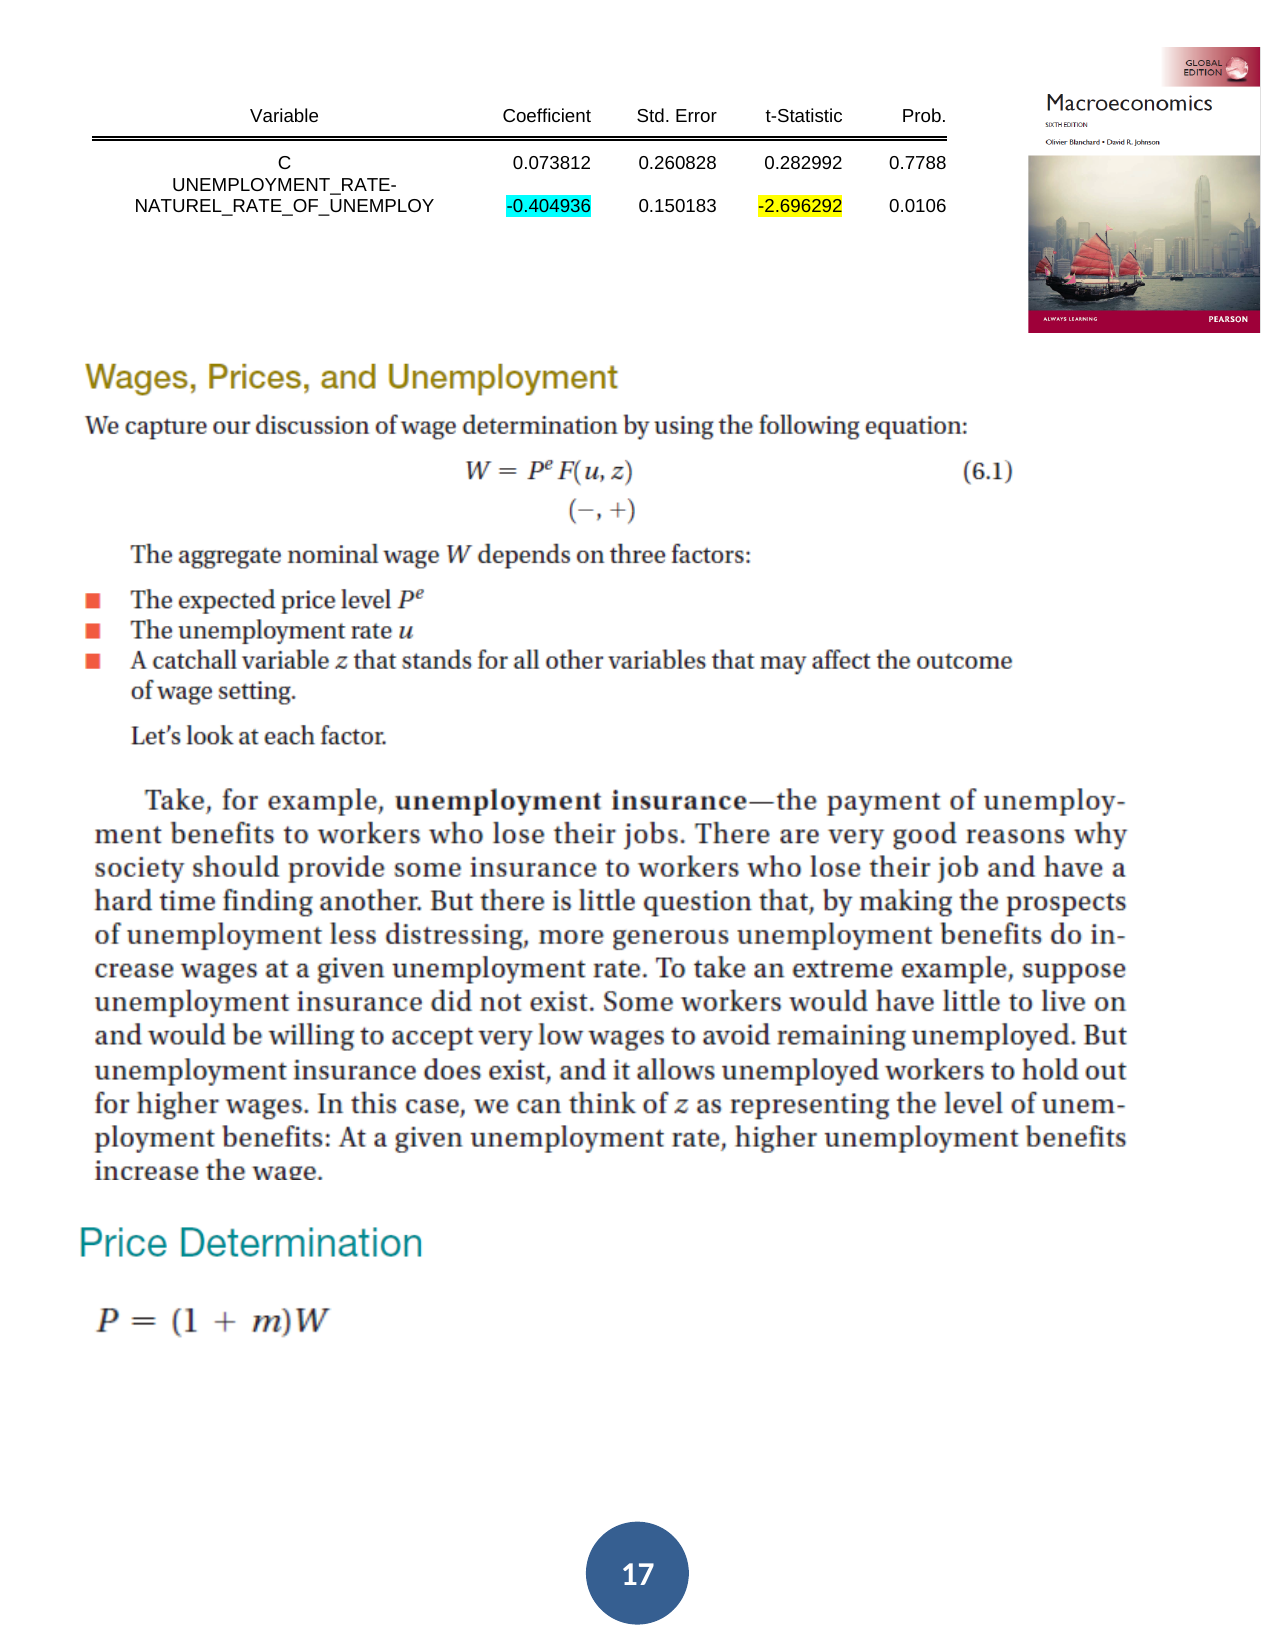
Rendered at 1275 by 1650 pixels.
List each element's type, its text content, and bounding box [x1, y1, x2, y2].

table_cell Std. Error [592, 104, 717, 127]
table_cell 0.282992 [718, 150, 843, 174]
table_cell 0.260828 [592, 150, 717, 174]
table_cell [718, 127, 843, 136]
table_cell -0.404936 [477, 174, 592, 217]
table_cell [477, 127, 592, 136]
table_cell Coefficient [477, 104, 592, 127]
table_cell [477, 141, 592, 150]
table_cell [843, 141, 947, 150]
table_cell 0.7788 [843, 150, 947, 174]
table_cell Variable [92, 104, 477, 127]
table_cell Prob. [843, 104, 947, 127]
table_cell [718, 141, 843, 150]
table_cell [592, 127, 717, 136]
table_cell [92, 141, 477, 150]
table_cell [92, 127, 477, 136]
table_cell [843, 127, 947, 136]
table_cell 0.0106 [843, 174, 947, 217]
table_cell -2.696292 [718, 174, 843, 217]
table_cell t-Statistic [718, 104, 843, 127]
table_cell [592, 141, 717, 150]
table_cell 0.073812 [477, 150, 592, 174]
table_cell UNEMPLOYMENT_RATE-NATUREL_RATE_OF_UNEMPLOY [92, 174, 477, 217]
table_cell 0.150183 [592, 174, 717, 217]
table_cell C [92, 150, 477, 174]
